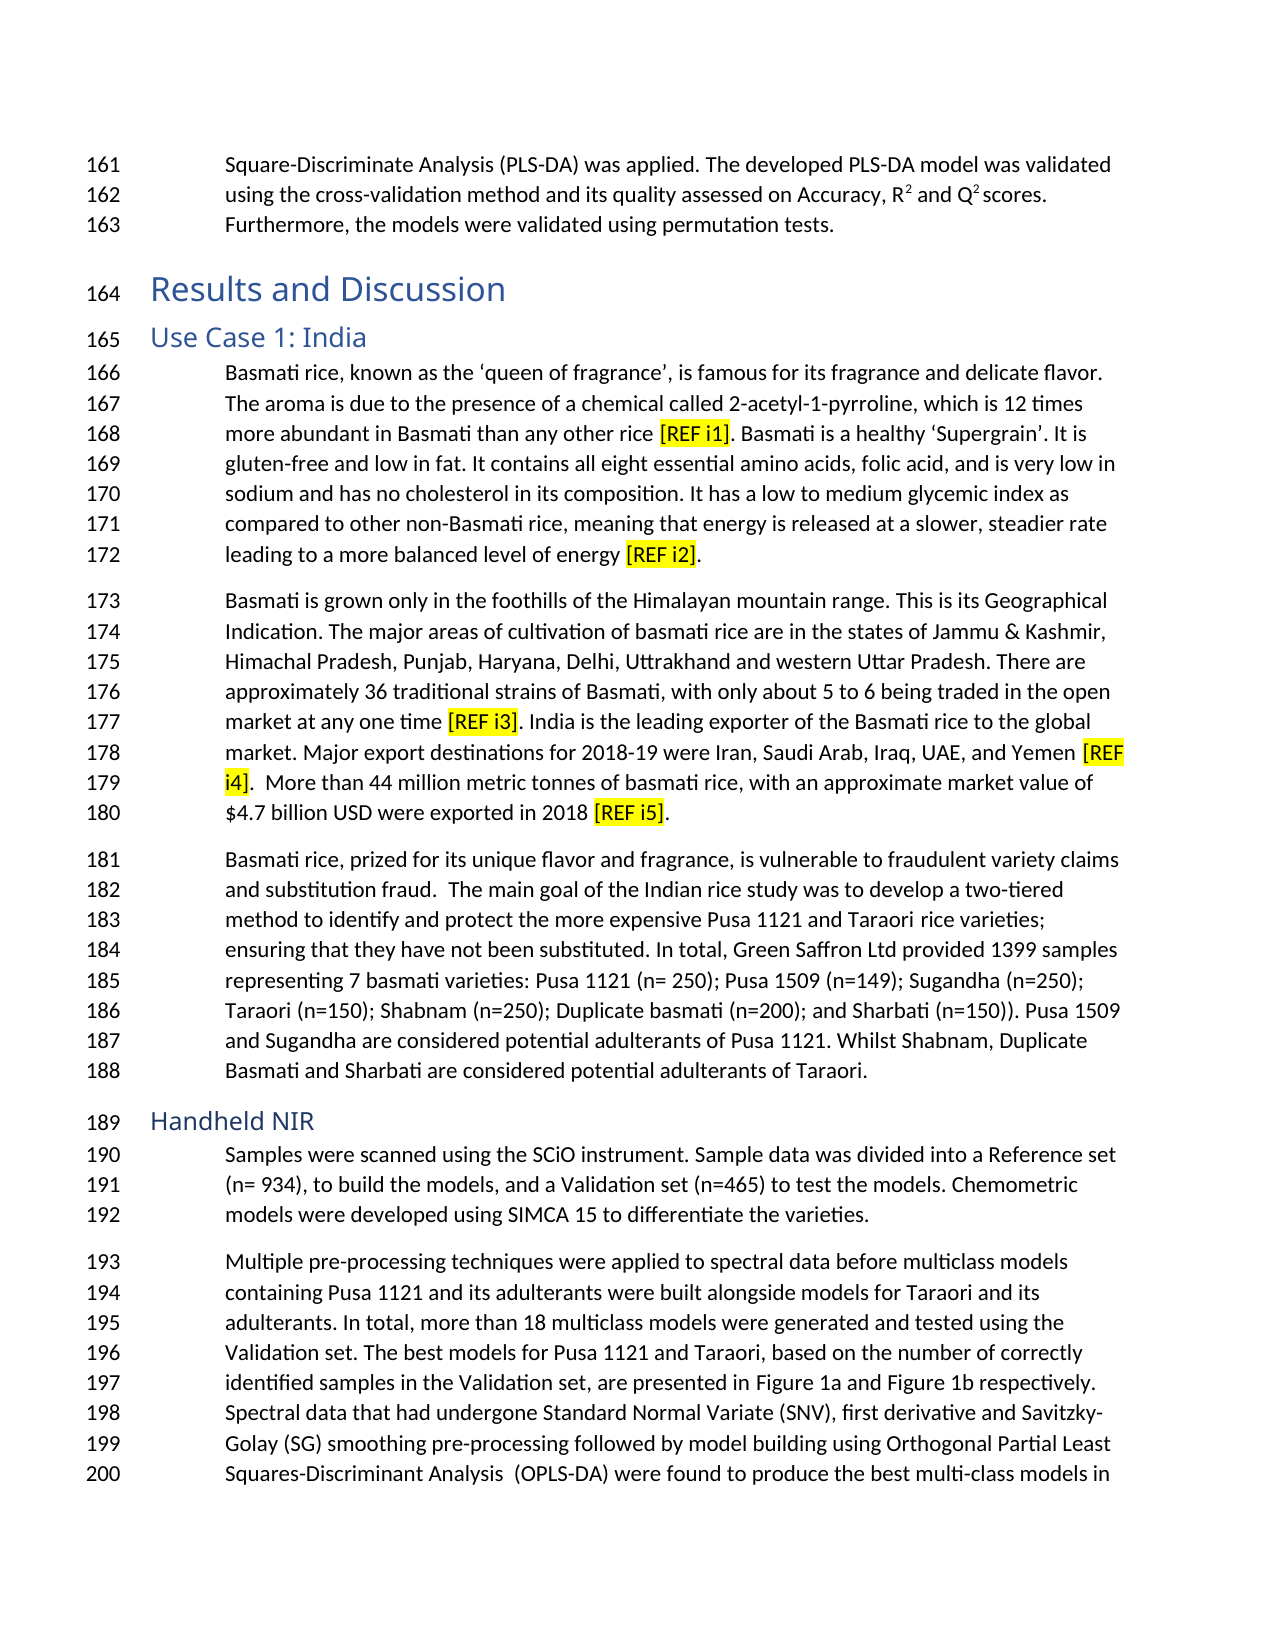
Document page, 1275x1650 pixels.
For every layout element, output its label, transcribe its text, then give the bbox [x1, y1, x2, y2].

text Basmati rice, prized for its unique flavor and fragrance, is vulnerable to fraudulent variety claims and substitution fraud. The main goal of the Indian rice study was to develop a two-tiered method to identify and protect the more expensive Pusa 1121 and Taraori rice varieties; ensuring that they have not been substituted. In total, Green Saffron Ltd provided 1399 samples representing 7 basmati varieties: Pusa 1121 (n= 250); Pusa 1509 (n=149); Sugandha (n=250); Taraori (n=150); Shabnam (n=250); Duplicate basmati (n=200); and Sharbati (n=150)). Pusa 1509 and Sugandha are considered potential adulterants of Pusa 1121. Whilst Shabnam, Duplicate Basmati and Sharbati are considered potential adulterants of Taraori. [225, 845, 1125, 1084]
subtitle Use Case 1: India [150, 319, 1125, 356]
subtitle Handheld NIR [150, 1103, 1125, 1137]
text Basmati rice, known as the ‘queen of fragrance’, is famous for its fragrance and delicate flavor. The aroma is due to the presence of a chemical called 2-acetyl-1-pyrroline, which is 12 times more abundant in Basmati than any other rice [REF i1]. Basmati is a healthy ‘Supergrain’. It is gluten-free and low in fat. It contains all eight essential amino acids, folic acid, and is very low in sodium and has no cholesterol in its composition. It has a low to medium glycemic index as compared to other non-Basmati rice, meaning that energy is released at a slower, steadier rate leading to a more balanced level of energy [REF i2]. [225, 358, 1125, 568]
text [225, 1247, 1125, 1487]
subtitle Results and Discussion [150, 266, 1125, 311]
text Samples were scanned using the SCiO instrument. Sample data was divided into a Reference set (n= 934), to build the models, and a Validation set (n=465) to test the models. Chemometric models were developed using SIMCA 15 to differentiate the varieties. [225, 1140, 1125, 1228]
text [225, 150, 1125, 238]
text Basmati is grown only in the foothills of the Himalayan mountain range. This is its Geographical Indication. The major areas of cultivation of basmati rice are in the states of Jammu & Kashmir, Himachal Pradesh, Punjab, Haryana, Delhi, Uttrakhand and western Uttar Pradesh. There are approximately 36 traditional strains of Basmati, with only about 5 to 6 being traded in the open market at any one time [REF i3]. India is the leading exporter of the Basmati rice to the global market. Major export destinations for 2018-19 were Iran, Saudi Arab, Iraq, UAE, and Yemen [REF i4]. More than 44 million metric tonnes of basmati rice, with an approximate market value of $4.7 billion USD were exported in 2018 [REF i5]. [225, 587, 1125, 826]
